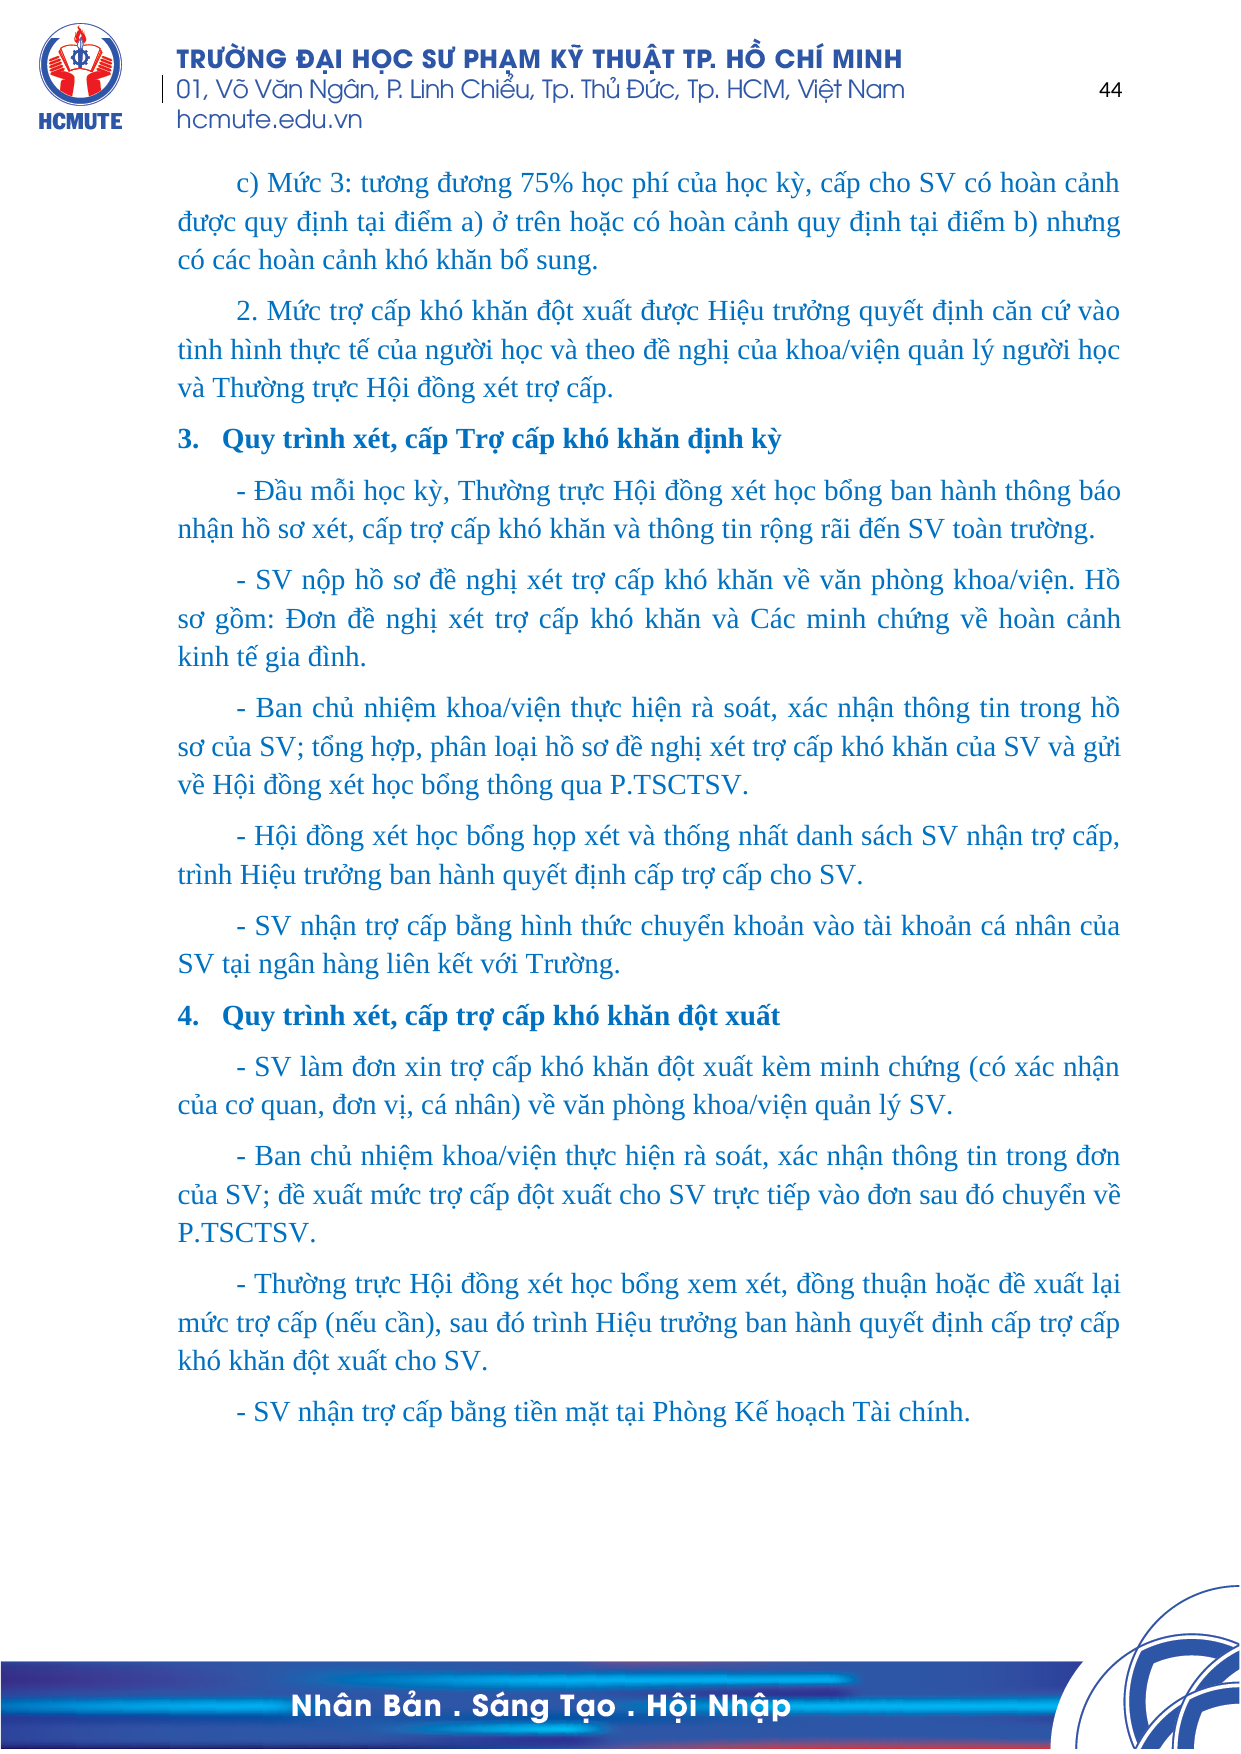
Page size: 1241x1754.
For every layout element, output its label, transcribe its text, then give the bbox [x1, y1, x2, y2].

text - Ban chủ nhiệm khoa/viện thực hiện rà soát, xác nhận thông tin trong đơn của SV; đề xuất mức trợ cấp đột xuất cho SV trực tiếp vào đơn sau đó chuyển về P.TSCTSV. [177, 1138, 1122, 1249]
text - SV nhận trợ cấp bằng hình thức chuyển khoản vào tài khoản cá nhân của SV tại ngân hàng liên kết với Trường. [177, 908, 1122, 980]
text - SV nhận trợ cấp bằng tiền mặt tại Phòng Kế hoạch Tài chính. [177, 1394, 1122, 1428]
text - SV làm đơn xin trợ cấp khó khăn đột xuất kèm minh chứng (có xác nhận của cơ quan, đơn vị, cá nhân) về văn phòng khoa/viện quản lý SV. [177, 1049, 1122, 1121]
picture [0, 0, 1240, 1749]
subtitle Quy trình xét, cấp Trợ cấp khó khăn định kỳ [177, 422, 1122, 455]
text c) Mức 3: tương đương 75% học phí của học kỳ, cấp cho SV có hoàn cảnh được quy định tại điểm a) ở trên hoặc có hoàn cảnh quy định tại điểm b) nhưng có các hoàn cảnh khó khăn bổ sung. [177, 165, 1122, 276]
text - SV nộp hồ sơ đề nghị xét trợ cấp khó khăn về văn phòng khoa/viện. Hồ sơ gồm: Đơn đề nghị xét trợ cấp khó khăn và Các minh chứng về hoàn cảnh kinh tế gia đình. [177, 562, 1122, 673]
text - Thường trực Hội đồng xét học bổng xem xét, đồng thuận hoặc đề xuất lại mức trợ cấp (nếu cần), sau đó trình Hiệu trưởng ban hành quyết định cấp trợ cấp khó khăn đột xuất cho SV. [177, 1266, 1122, 1377]
text - Ban chủ nhiệm khoa/viện thực hiện rà soát, xác nhận thông tin trong hồ sơ của SV; tổng hợp, phân loại hồ sơ đề nghị xét trợ cấp khó khăn của SV và gửi về Hội đồng xét học bổng thông qua P.TSCTSV. [177, 690, 1122, 801]
text - Hội đồng xét học bổng họp xét và thống nhất danh sách SV nhận trợ cấp, trình Hiệu trưởng ban hành quyết định cấp trợ cấp cho SV. [177, 818, 1122, 891]
text - Đầu mỗi học kỳ, Thường trực Hội đồng xét học bổng ban hành thông báo nhận hồ sơ xét, cấp trợ cấp khó khăn và thông tin rộng rãi đến SV toàn trường. [177, 473, 1122, 545]
text 2. Mức trợ cấp khó khăn đột xuất được Hiệu trưởng quyết định căn cứ vào tình hình thực tế của người học và theo đề nghị của khoa/viện quản lý người học và Thường trực Hội đồng xét trợ cấp. [177, 293, 1122, 404]
subtitle Quy trình xét, cấp trợ cấp khó khăn đột xuất [177, 998, 1122, 1031]
